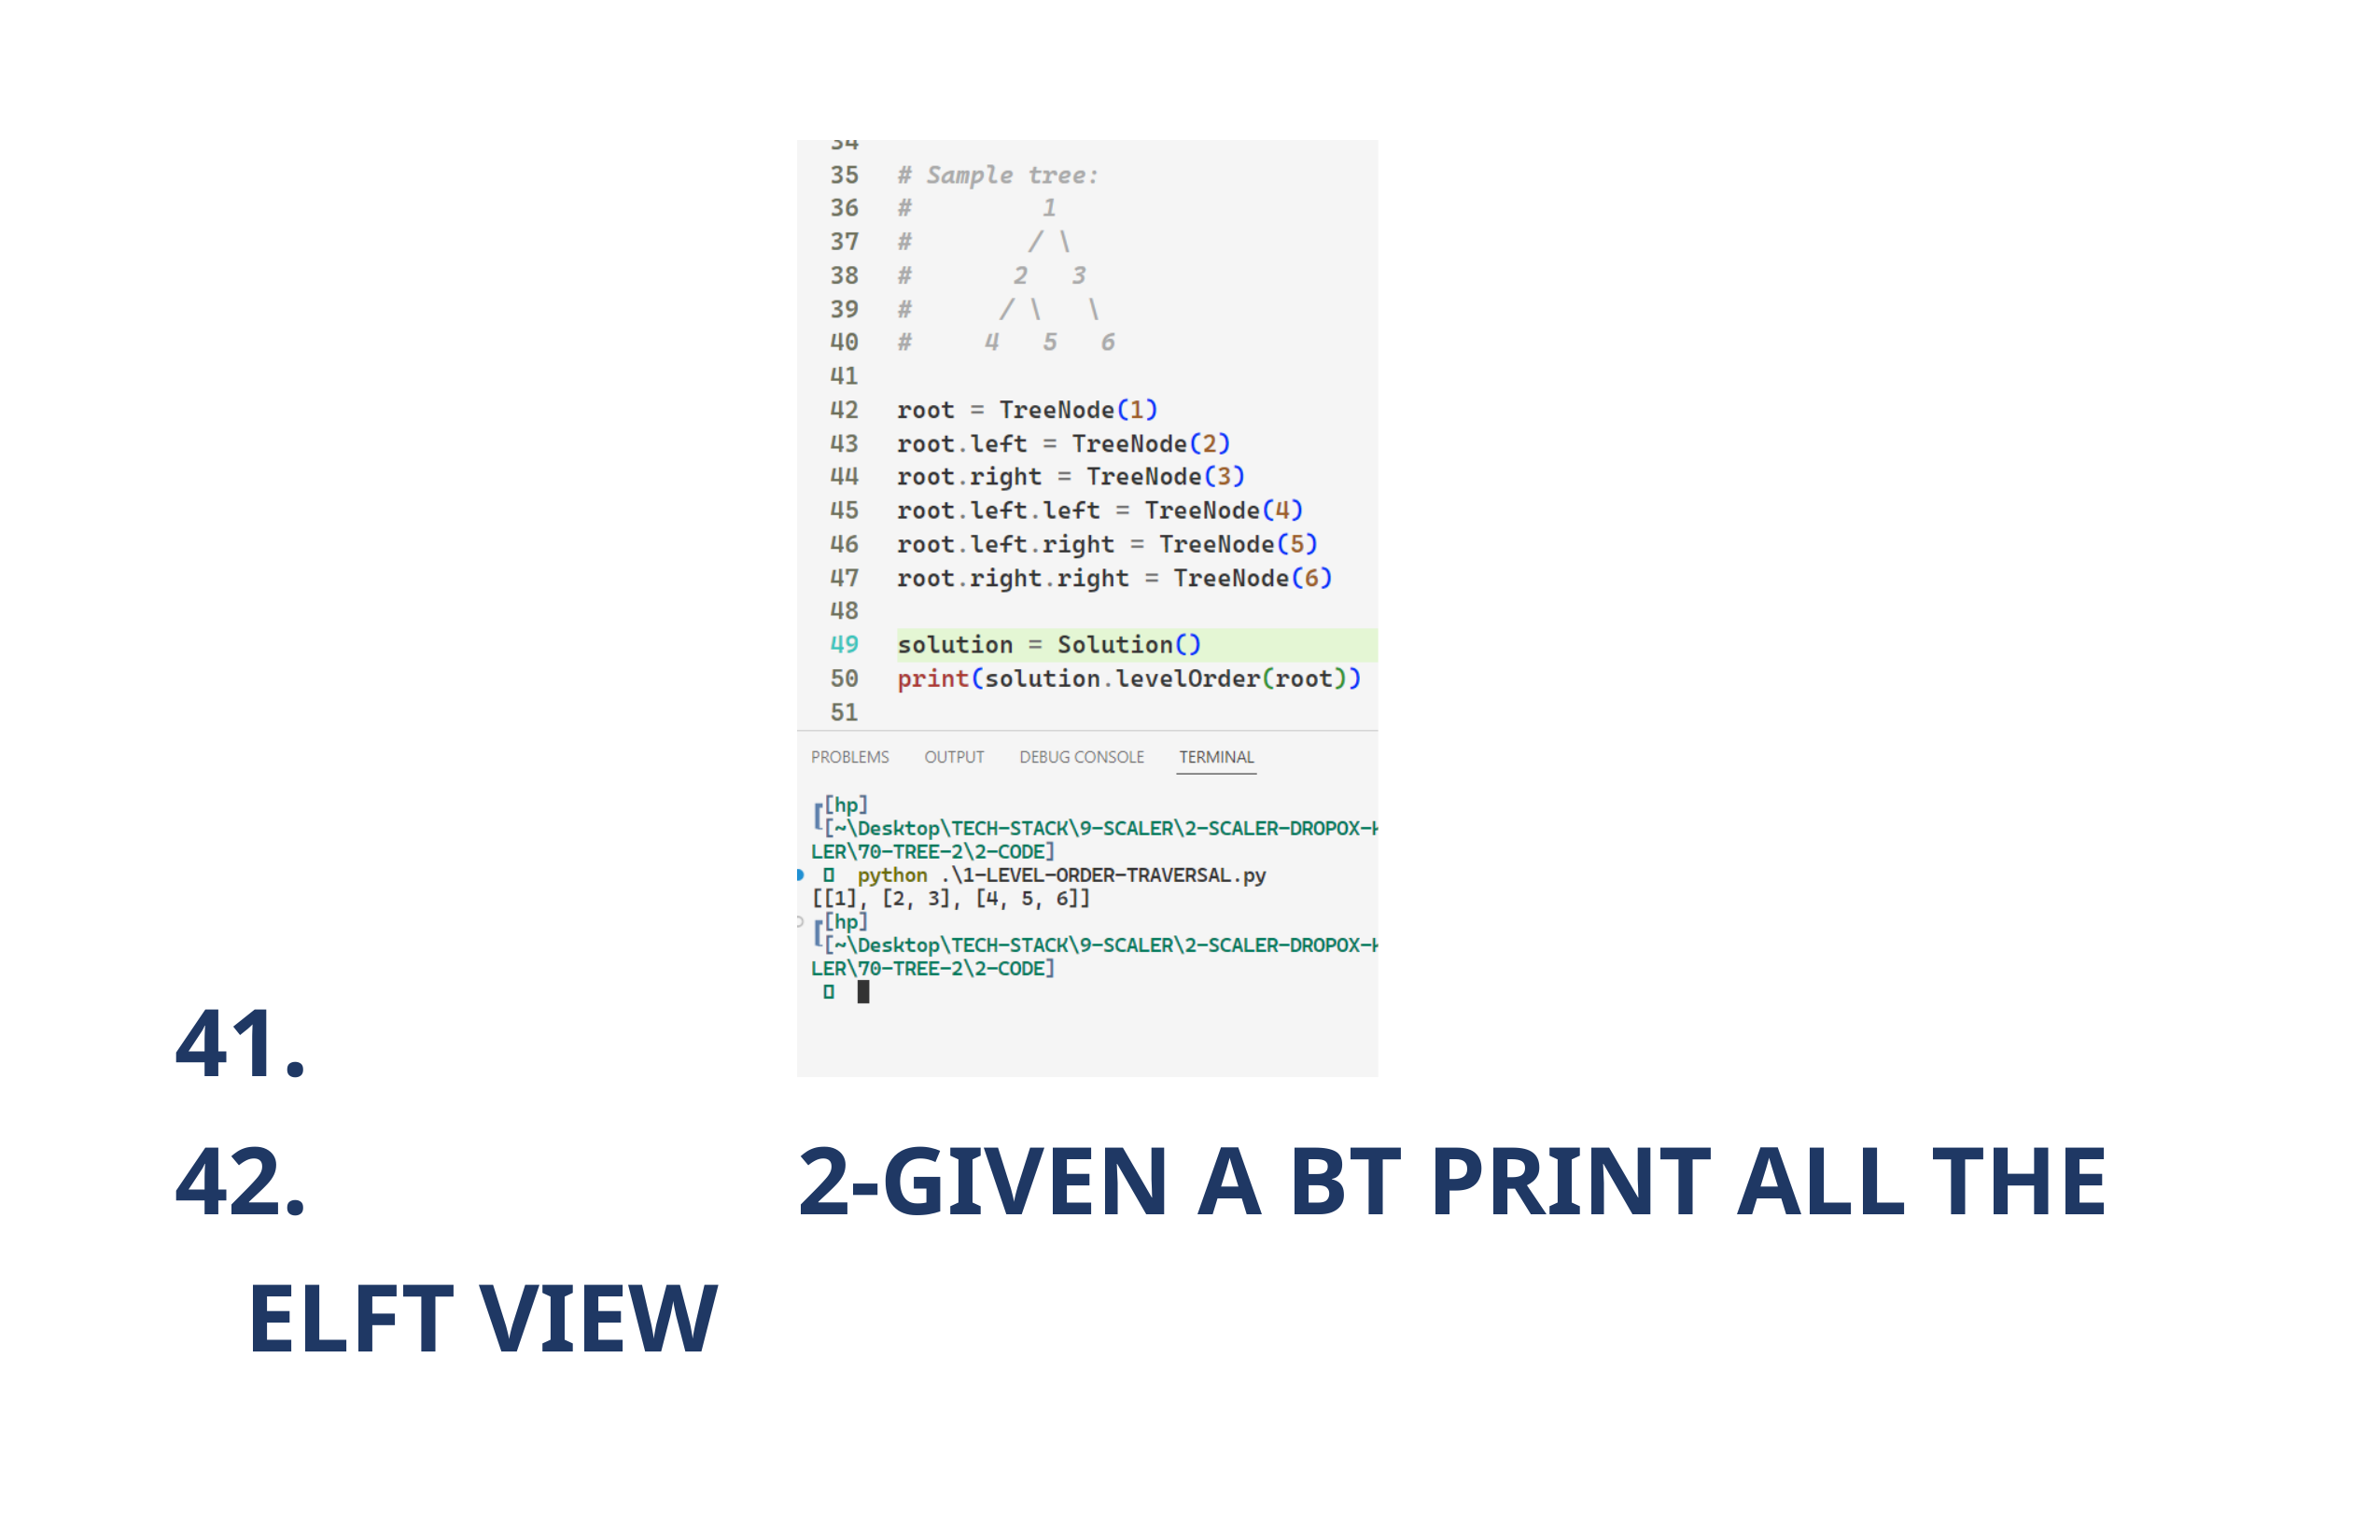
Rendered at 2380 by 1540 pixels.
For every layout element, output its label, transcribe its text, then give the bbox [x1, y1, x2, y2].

list 2-GIVEN A BT PRINT ALL THE ELFT VIEW [175, 1114, 2240, 1379]
picture [797, 140, 1379, 1077]
